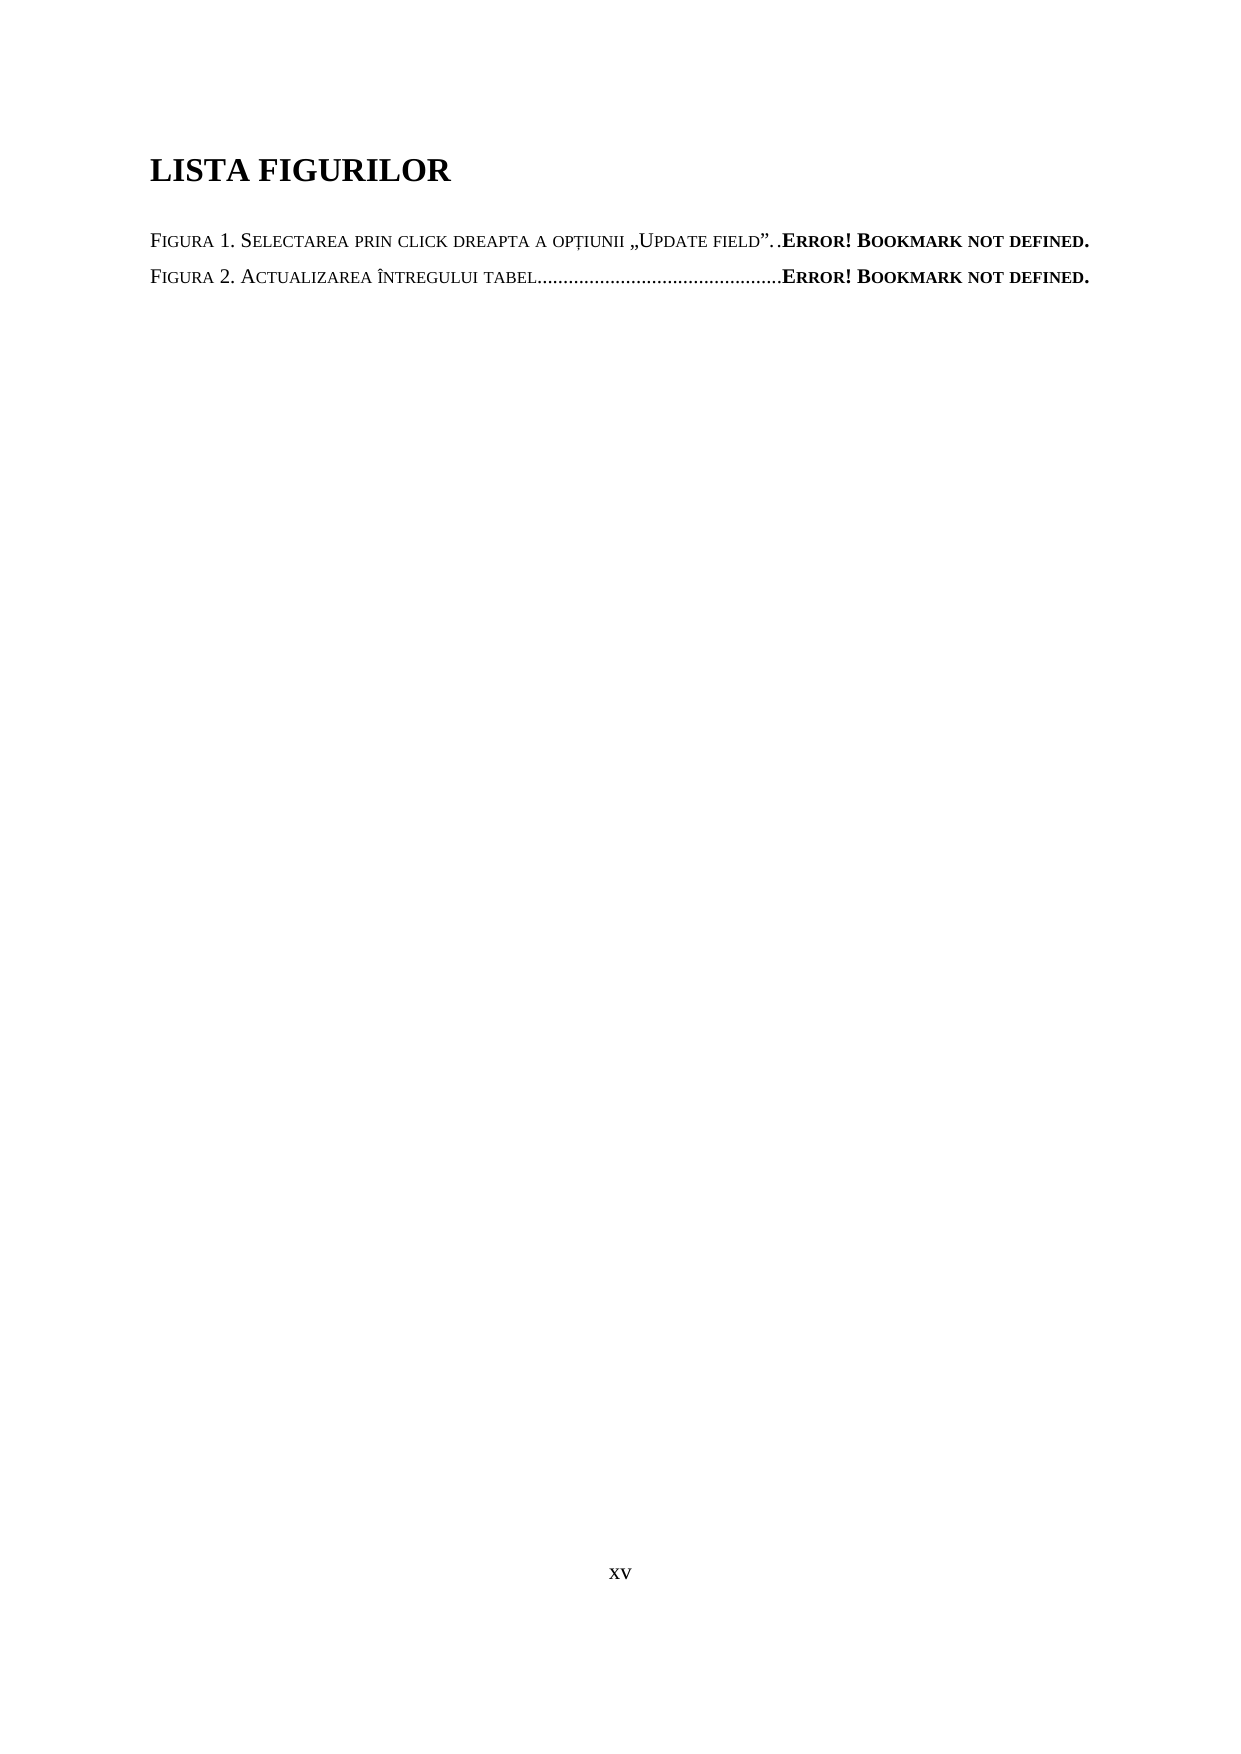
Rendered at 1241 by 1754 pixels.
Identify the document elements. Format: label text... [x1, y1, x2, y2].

text Figura 2. Actualizarea întregului tabel Error! Bookmark not defined. [150, 264, 1090, 288]
text LISTA FIGURILOR [150, 150, 1090, 188]
text Figura 1. Selectarea prin click dreapta a opțiunii „Update field” Error! Bookmark not defined. [150, 228, 1090, 252]
